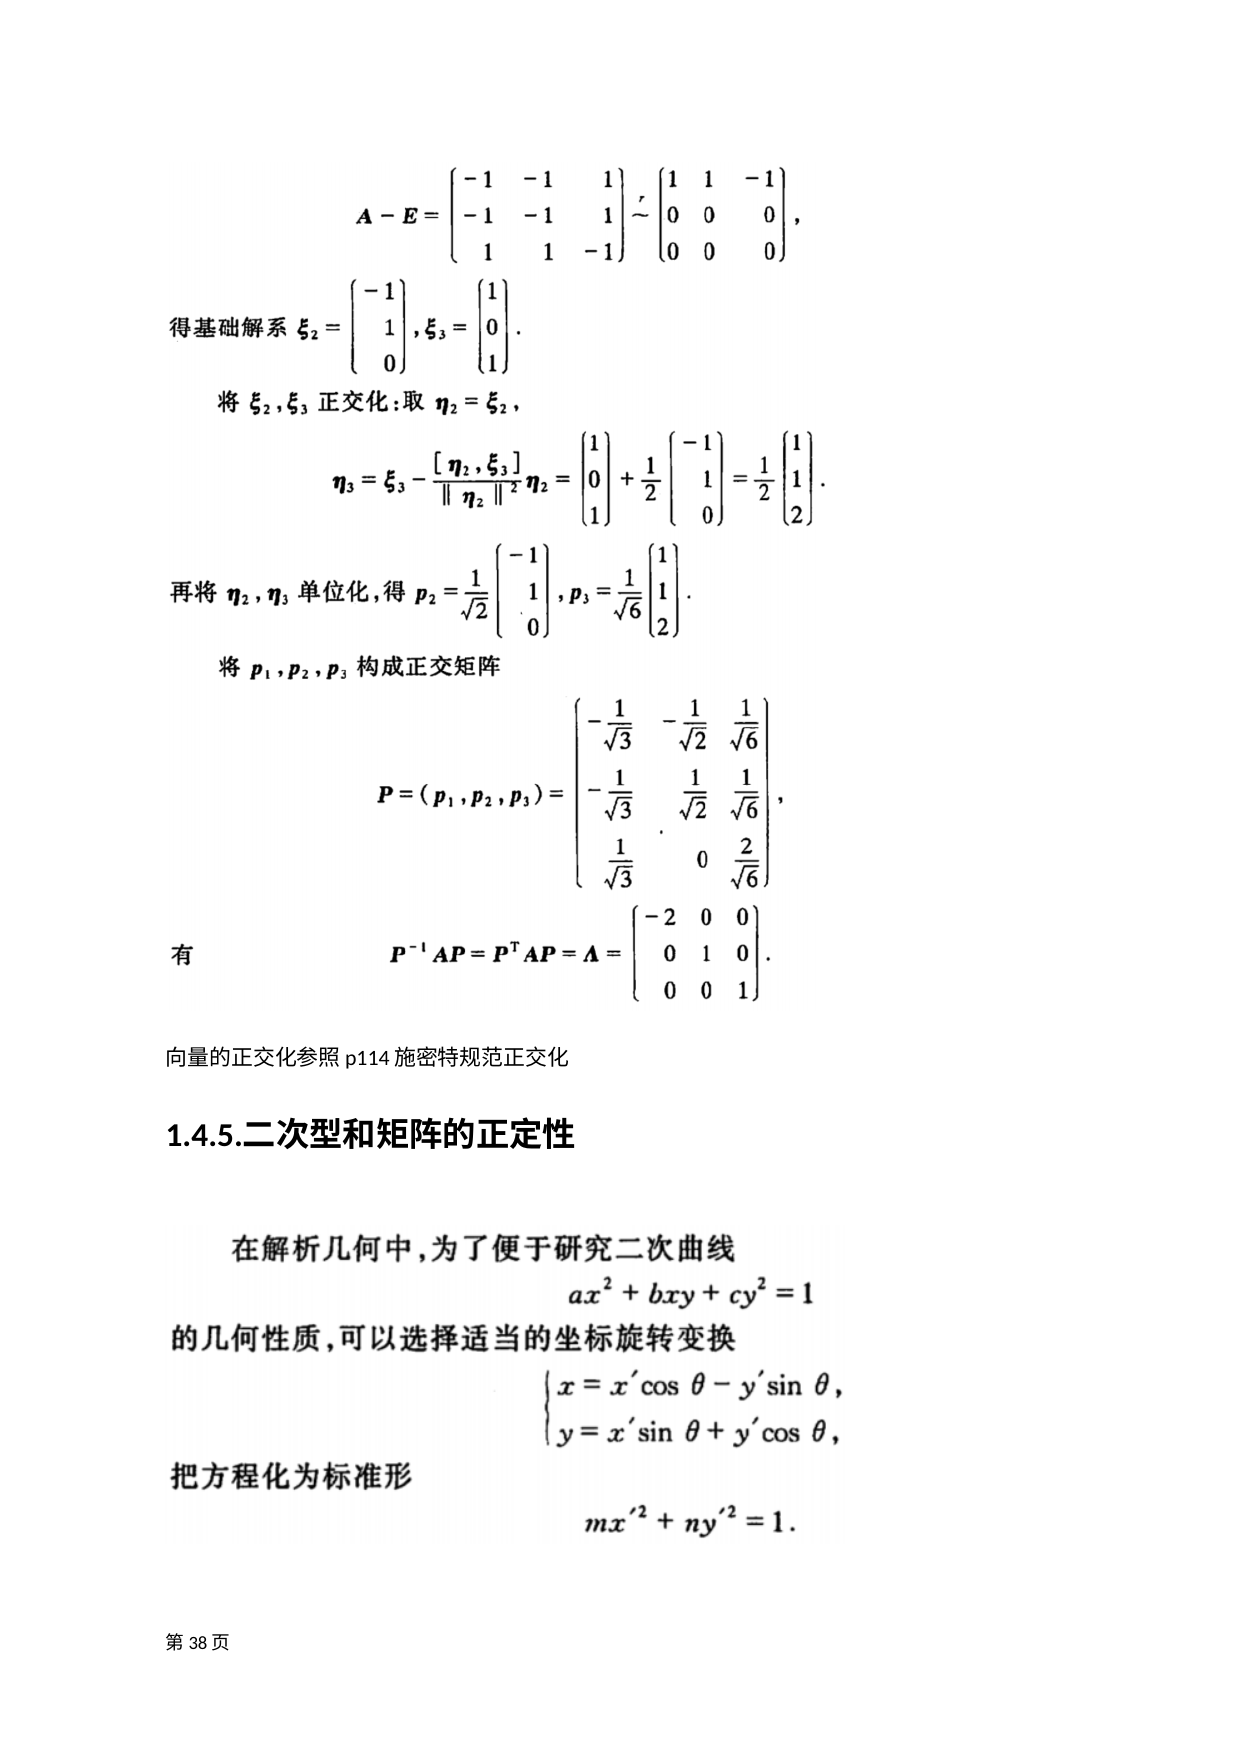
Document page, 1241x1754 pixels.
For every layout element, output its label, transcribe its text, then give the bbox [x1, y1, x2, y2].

text 向量的正交化参照p114施密特规范正交化 [165, 1039, 1081, 1072]
picture [165, 1225, 851, 1544]
picture [165, 162, 826, 1011]
subtitle 1.4.5.二次型和矩阵的正定性 [165, 1099, 1081, 1164]
